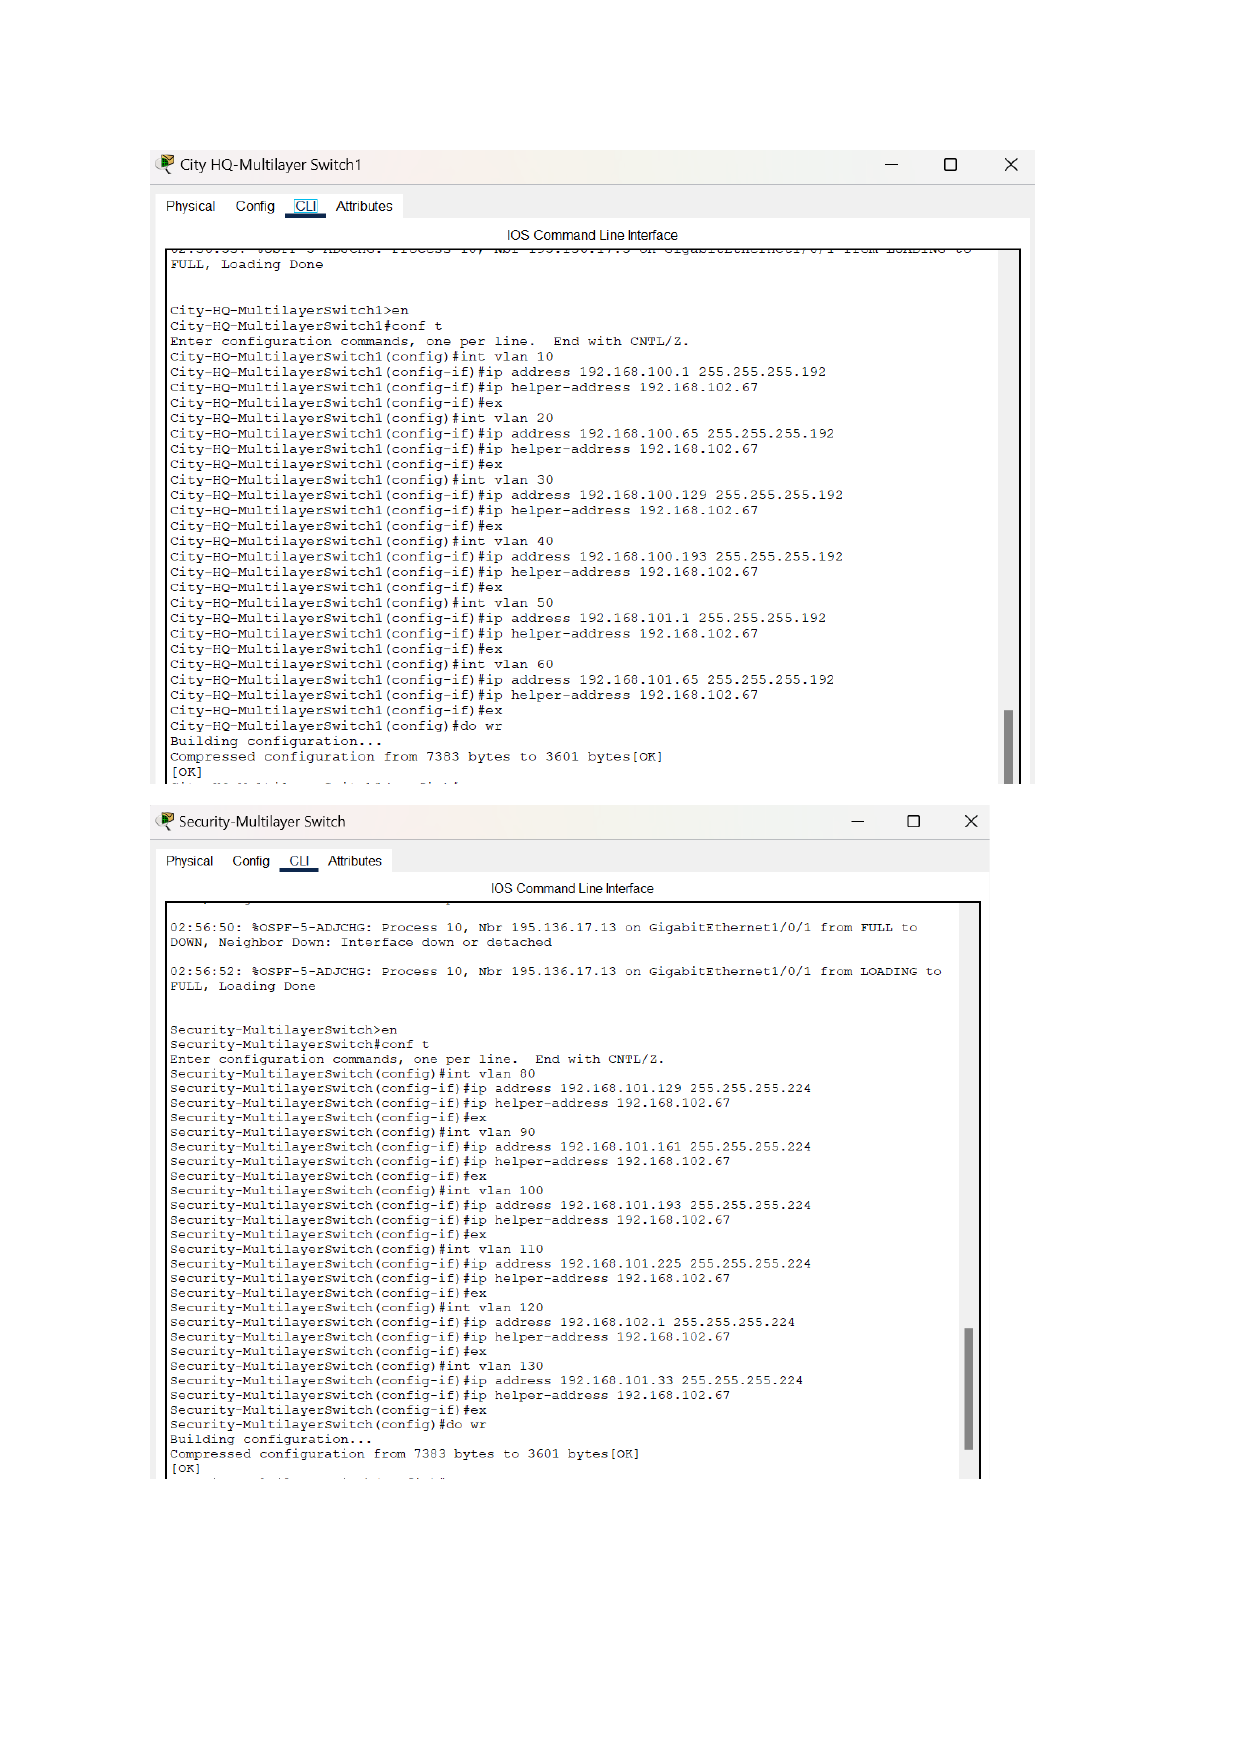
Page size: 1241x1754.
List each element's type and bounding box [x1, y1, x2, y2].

picture [150, 805, 990, 1479]
picture [150, 150, 1035, 784]
